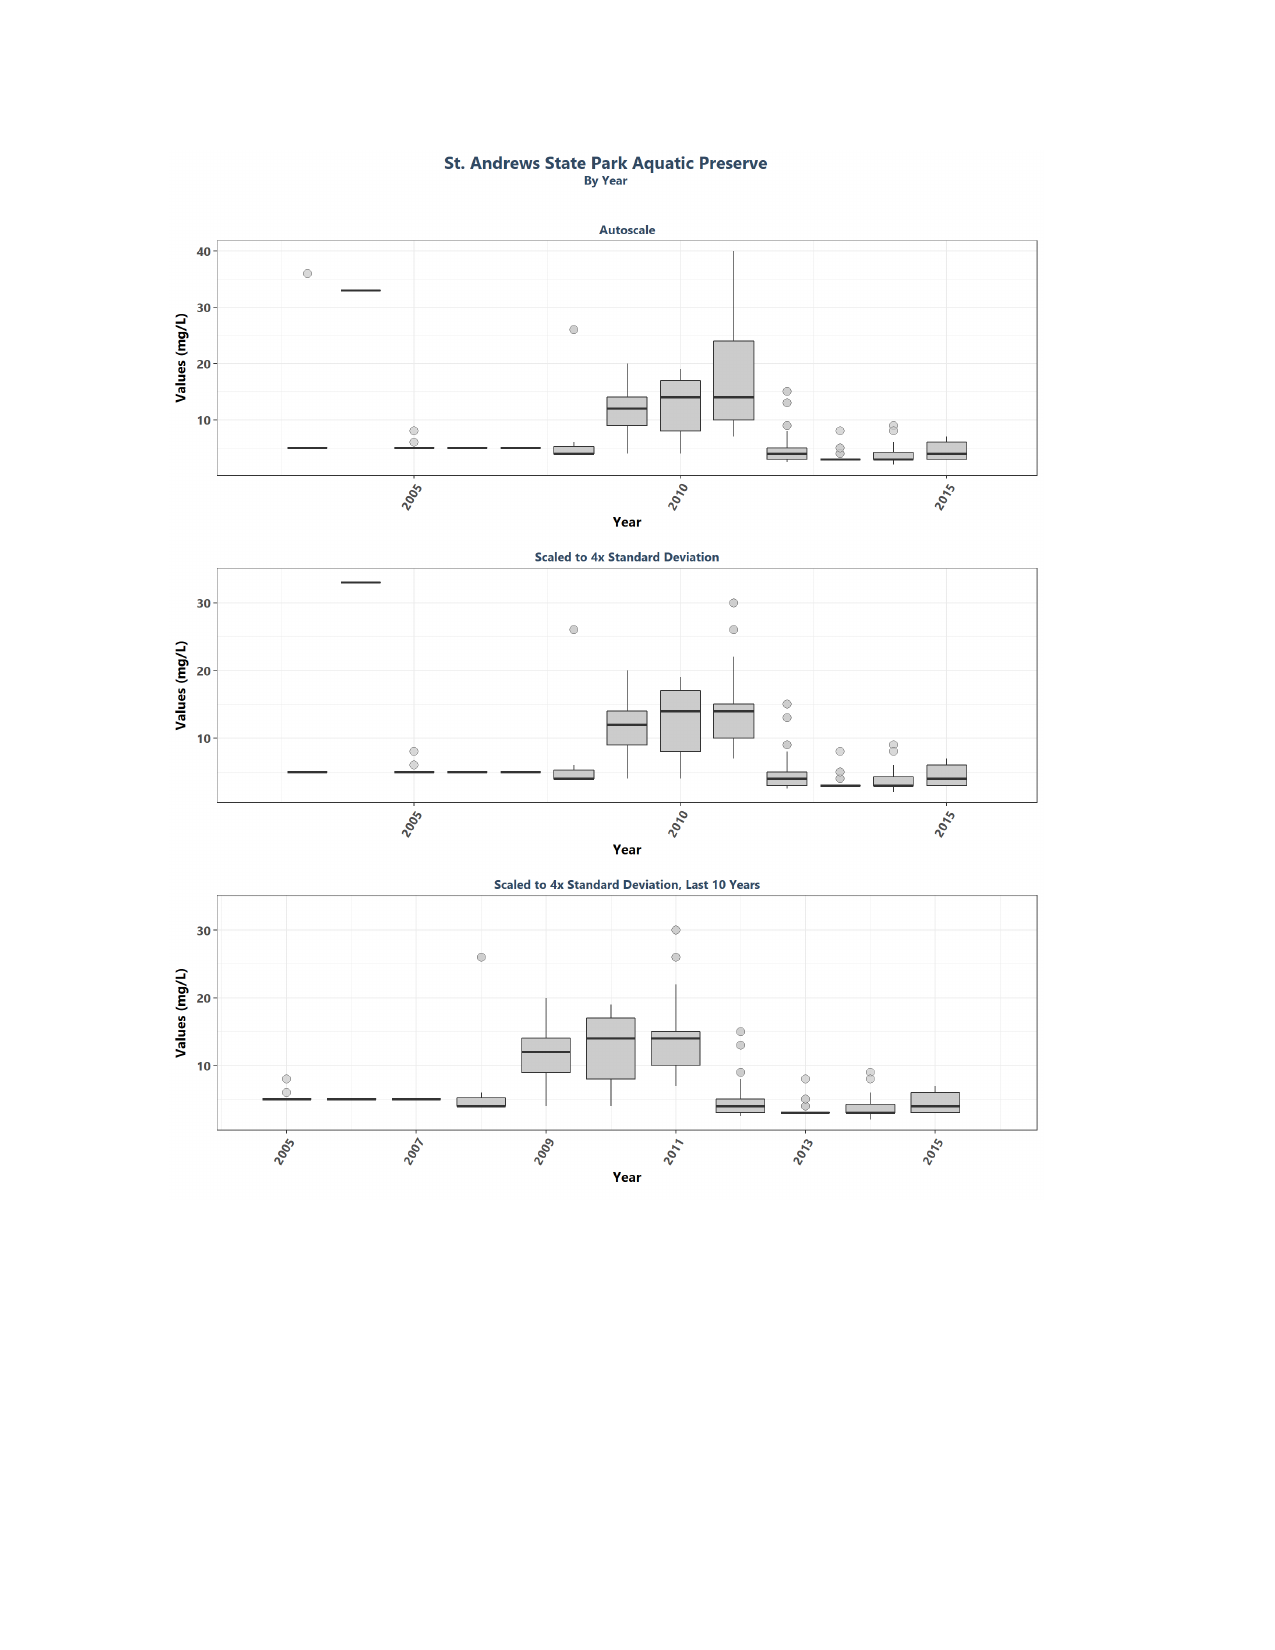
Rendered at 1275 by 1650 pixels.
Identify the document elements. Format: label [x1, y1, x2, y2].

picture [168, 150, 1044, 1200]
